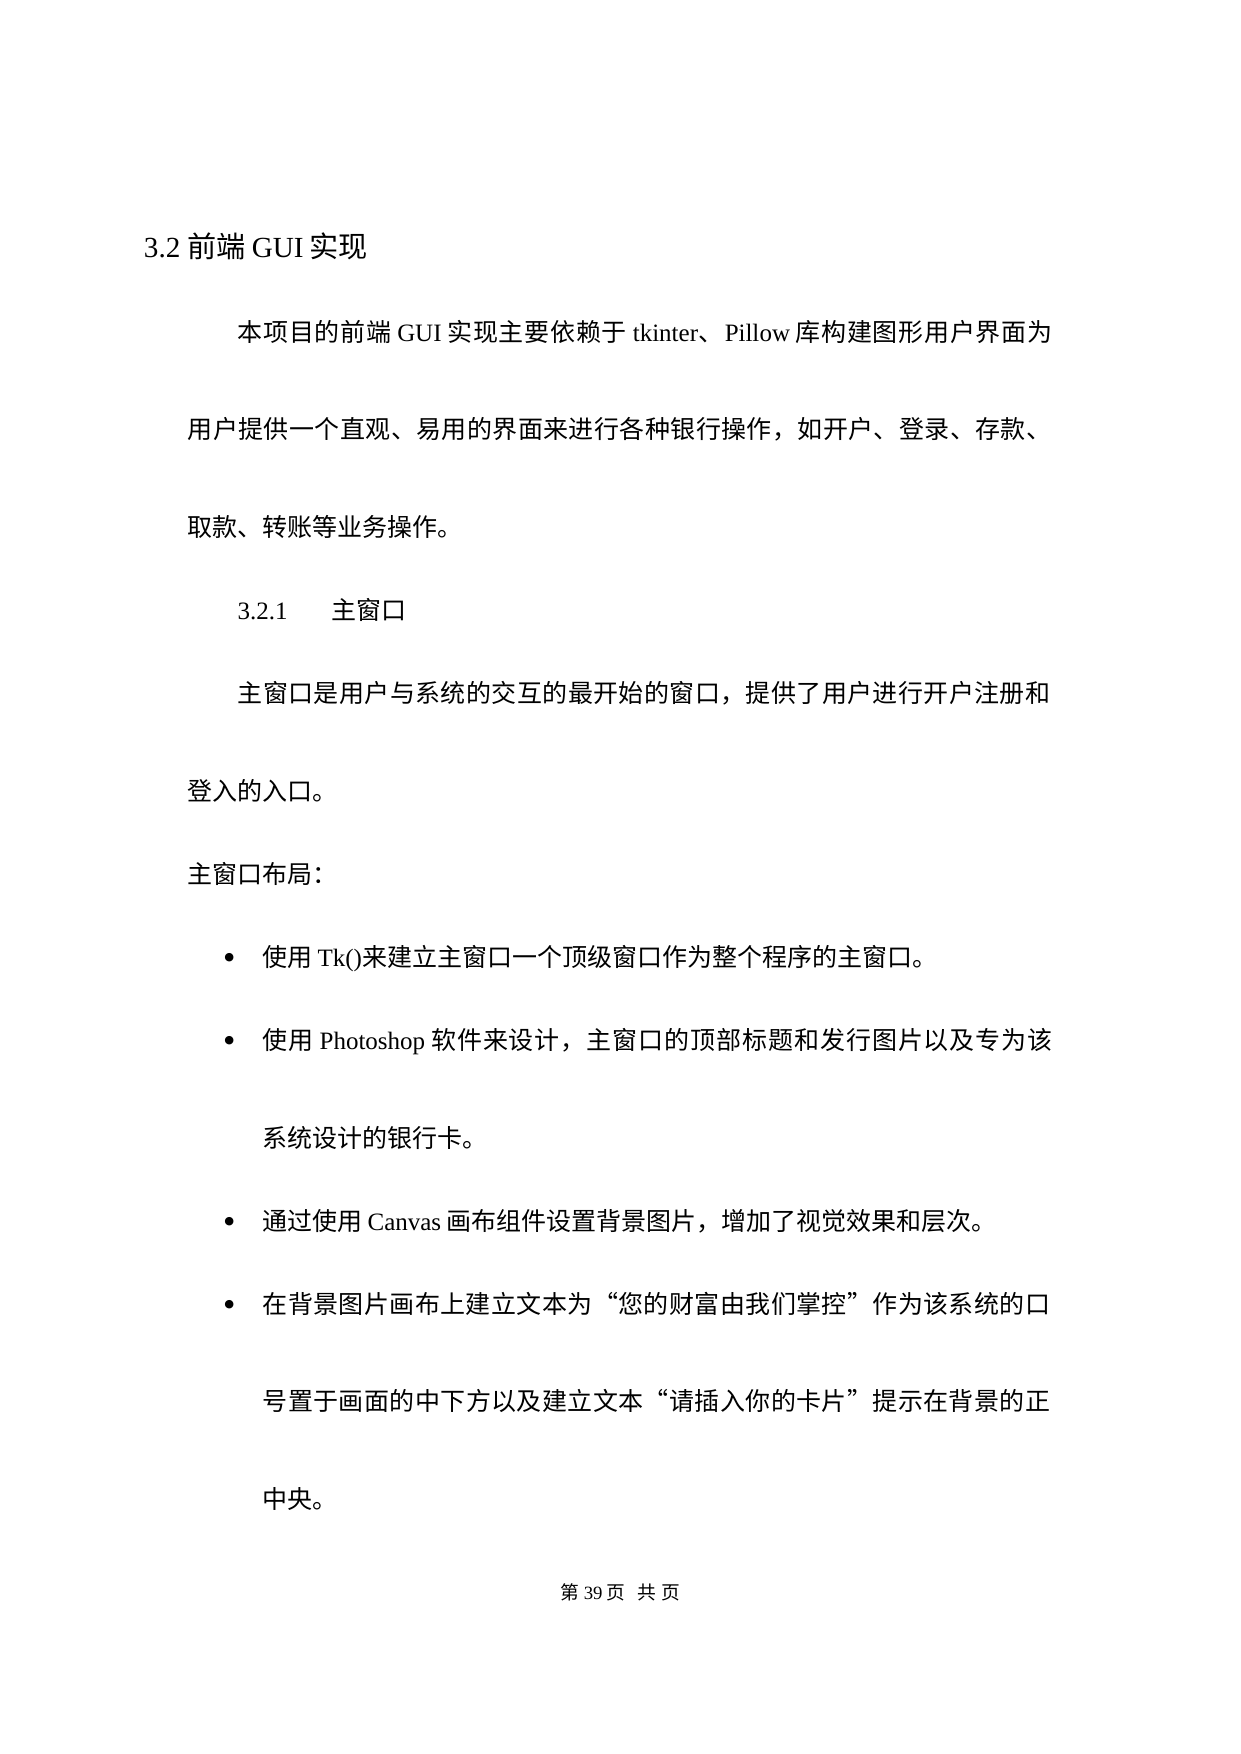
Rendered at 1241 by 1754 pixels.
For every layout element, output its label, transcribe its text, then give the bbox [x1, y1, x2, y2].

text 本项目的前端GUI实现主要依赖于tkinter、Pillow库构建图形用户界面为用户提供一个直观、易用的界面来进行各种银行操作，如开户、登录、存款、取款、转账等业务操作。 [187, 298, 1053, 558]
list 通过使用Canvas画布组件设置背景图片，增加了视觉效果和层次。 [225, 1187, 1053, 1252]
list 使用Photoshop软件来设计，主窗口的顶部标题和发行图片以及专为该系统设计的银行卡。 [225, 1006, 1053, 1169]
text 主窗口布局： [187, 840, 1053, 905]
list 在背景图片画布上建立文本为“您的财富由我们掌控”作为该系统的口号置于画面的中下方以及建立文本“请插入你的卡片”提示在背景的正中央。 [225, 1270, 1053, 1530]
list 前端GUI实现 [144, 212, 1053, 277]
text 主窗口是用户与系统的交互的最开始的窗口，提供了用户进行开户注册和登入的入口。 [187, 659, 1053, 822]
list 主窗口 [287, 576, 1053, 641]
list 使用Tk()来建立主窗口一个顶级窗口作为整个程序的主窗口。 [225, 923, 1053, 988]
